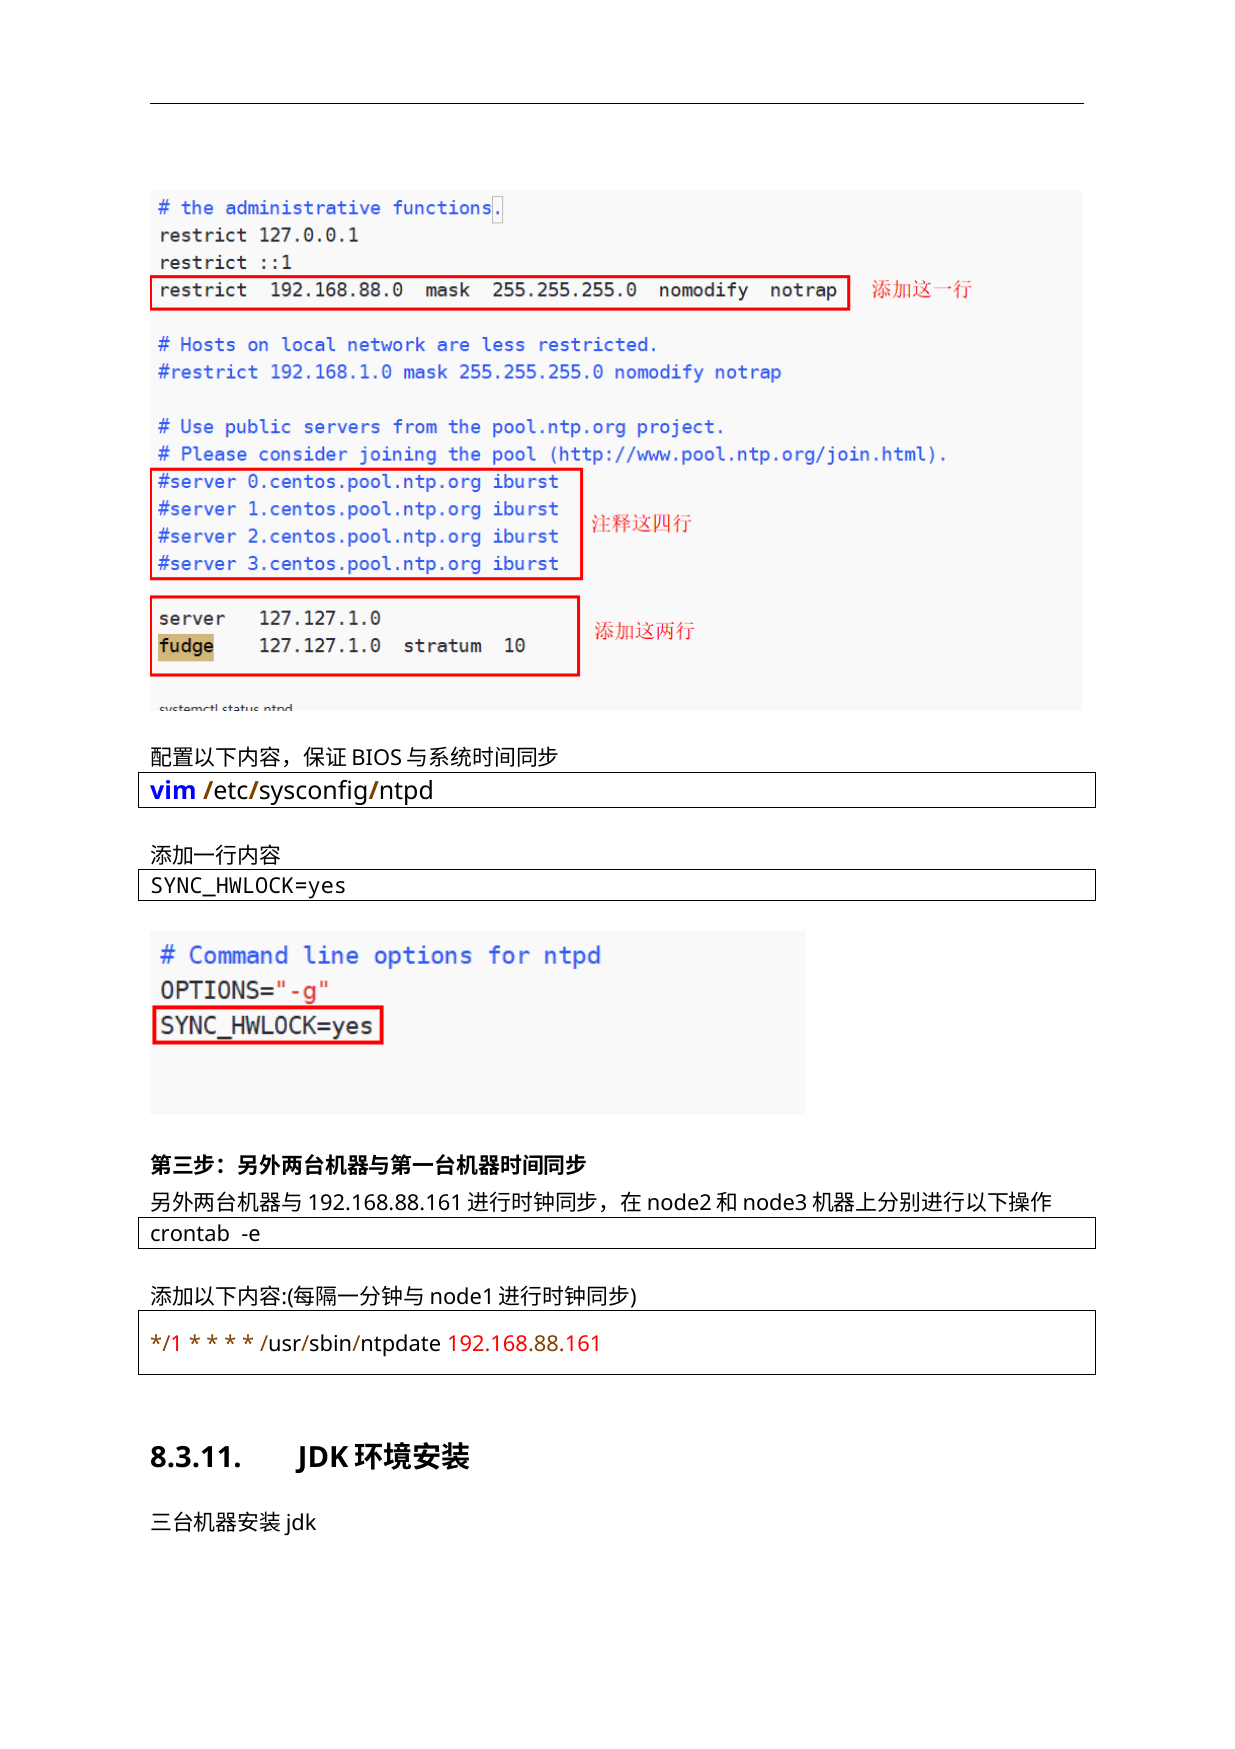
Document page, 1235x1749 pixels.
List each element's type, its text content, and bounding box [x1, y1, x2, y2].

picture [150, 931, 806, 1115]
picture [150, 191, 1084, 711]
table_header */1 * * * * /usr/sbin/ntpdate 192.168.88.161 [139, 1311, 1095, 1374]
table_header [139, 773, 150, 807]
subtitle JDK环境安装 [150, 1434, 1084, 1476]
subtitle 第三步：另外两台机器与第一台机器时间同步 [150, 1148, 1084, 1180]
text 三台机器安装jdk [150, 1505, 1084, 1537]
text 另外两台机器与192.168.88.161进行时钟同步，在node2和node3机器上分别进行以下操作 [150, 1185, 1084, 1217]
text 添加一行内容 [150, 838, 1084, 869]
text 添加以下内容:(每隔一分钟与node1进行时钟同步) [150, 1279, 1084, 1310]
table_header SYNC_HWLOCK=yes [139, 870, 1095, 900]
text 配置以下内容，保证BIOS与系统时间同步 [150, 740, 1084, 772]
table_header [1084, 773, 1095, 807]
table_header crontab -e [139, 1218, 1095, 1248]
